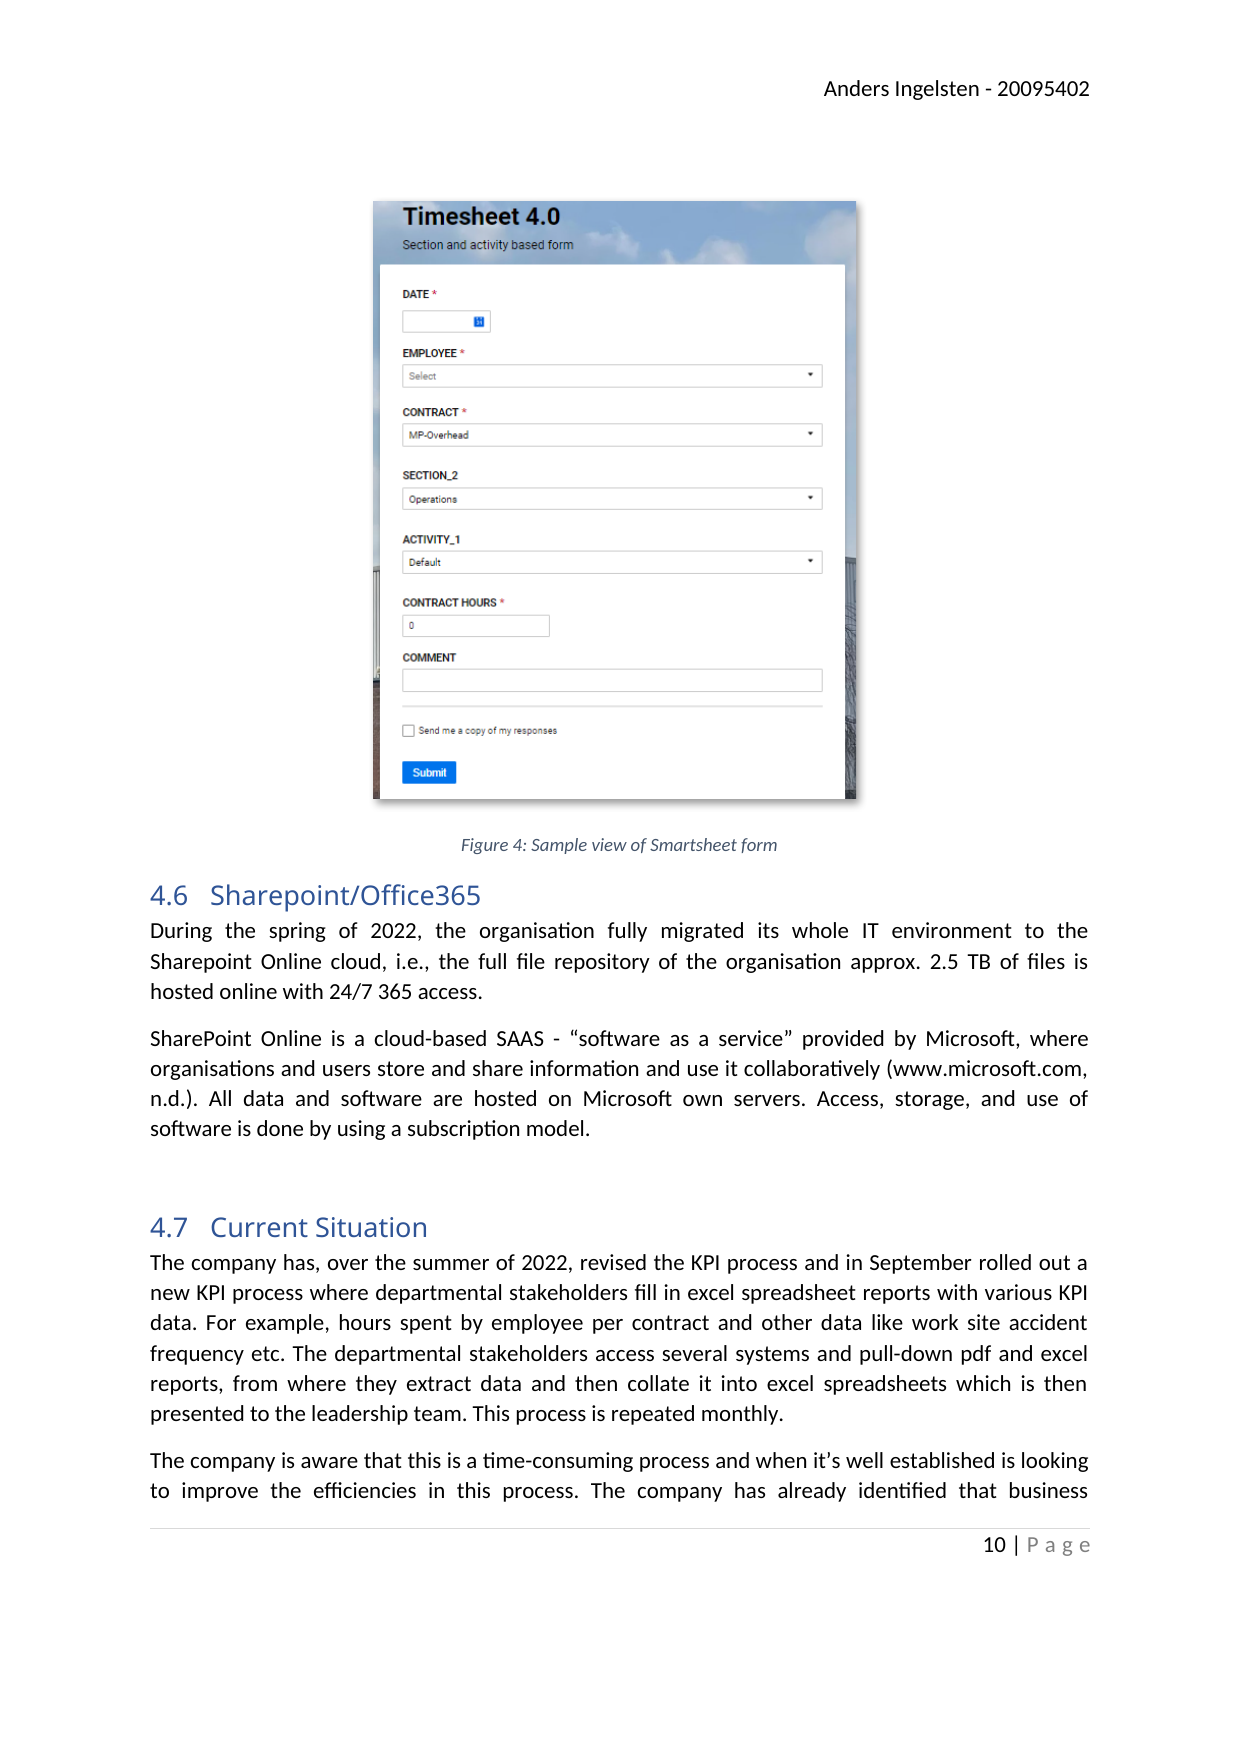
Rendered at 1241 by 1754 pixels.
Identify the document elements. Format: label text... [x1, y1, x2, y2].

text Figure 4: Sample view of Smartsheet form [150, 833, 1090, 856]
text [150, 1446, 1090, 1504]
text The company has, over the summer of 2022, revised the KPI process and in September rolled out a new KPI process where departmental stakeholders fill in excel spreadsheet reports with various KPI data. For example, hours spent by employee per contract and other data like work site accident frequency etc. The departmental stakeholders access several systems and pull-down pdf and excel reports, from where they extract data and then collate it into excel spreadsheets which is then presented to the leadership team. This process is repeated monthly. [150, 1248, 1090, 1427]
picture [373, 201, 857, 799]
text During the spring of 2022, the organisation fully migrated its whole IT environment to the Sharepoint Online cloud, i.e., the full file repository of the organisation approx. 2.5 TB of files is hosted online with 24/7 365 access. [150, 917, 1090, 1005]
subtitle Current Situation [150, 1208, 1090, 1245]
text SharePoint Online is a cloud-based SAAS - “software as a service” provided by Microsoft, where organisations and users store and share information and use it collaboratively (www.microsoft.com, n.d.). All data and software are hosted on Microsoft own servers. Access, storage, and use of software is done by using a subscription model. [150, 1024, 1090, 1143]
subtitle Sharepoint/Office365 [150, 877, 1090, 914]
